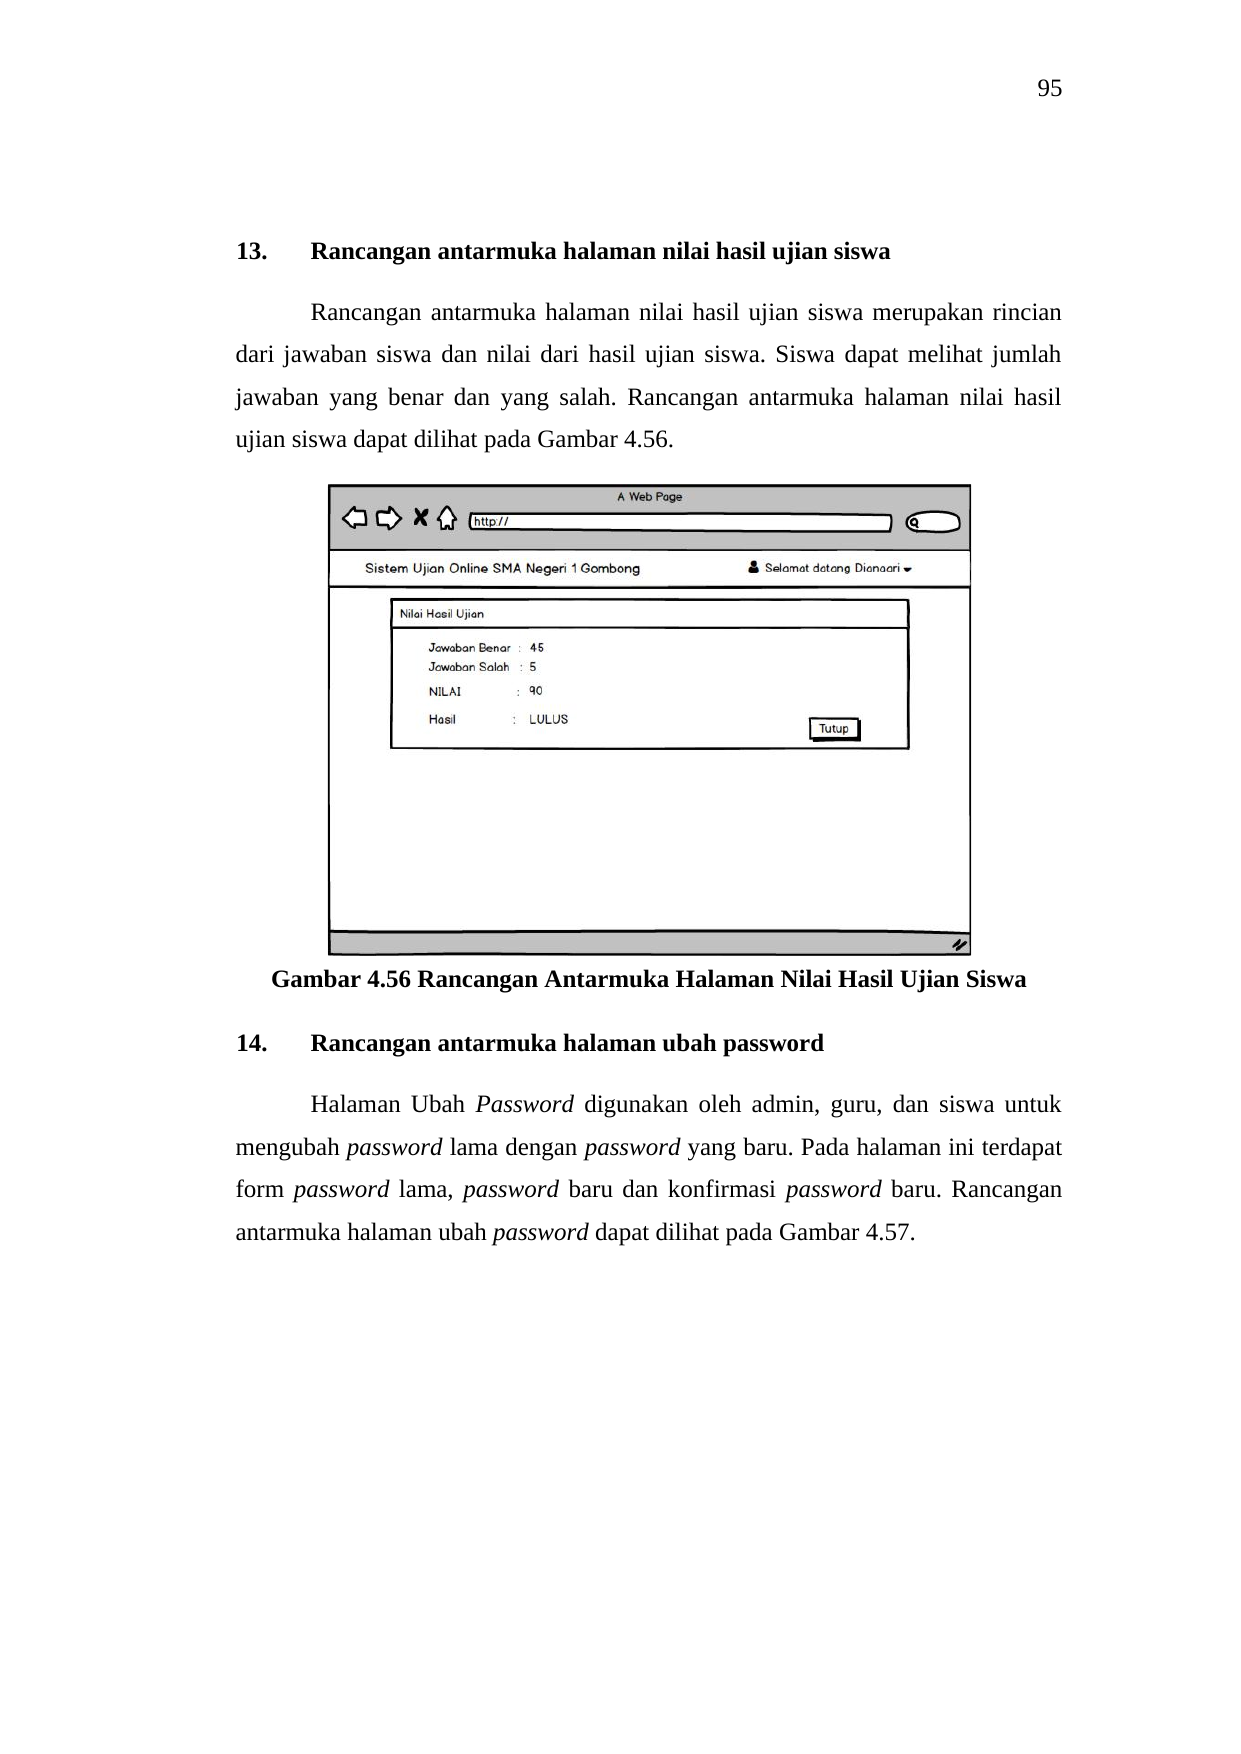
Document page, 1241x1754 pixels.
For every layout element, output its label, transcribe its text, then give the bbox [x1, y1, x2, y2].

picture [327, 484, 972, 956]
text Rancangan antarmuka halaman nilai hasil ujian siswa merupakan rincian dari jawaban siswa dan nilai dari hasil ujian siswa. Siswa dapat melihat jumlah jawaban yang benar dan yang salah. Rancangan antarmuka halaman nilai hasil ujian siswa dapat dilihat pada Gambar 4.56. [235, 297, 1062, 453]
text Halaman Ubah Password digunakan oleh admin, guru, dan siswa untuk mengubah password lama dengan password yang baru. Pada halaman ini terdapat form password lama, password baru dan konfirmasi password baru. Rancangan antarmuka halaman ubah password dapat dilihat pada Gambar 4.57. [235, 1089, 1062, 1245]
text 95 [1037, 73, 1090, 101]
text Gambar 4.56 Rancangan Antarmuka Halaman Nilai Hasil Ujian Siswa [271, 964, 1090, 993]
list Rancangan antarmuka halaman nilai hasil ujian siswa [236, 236, 1090, 265]
list Rancangan antarmuka halaman ubah password [236, 1028, 1090, 1057]
